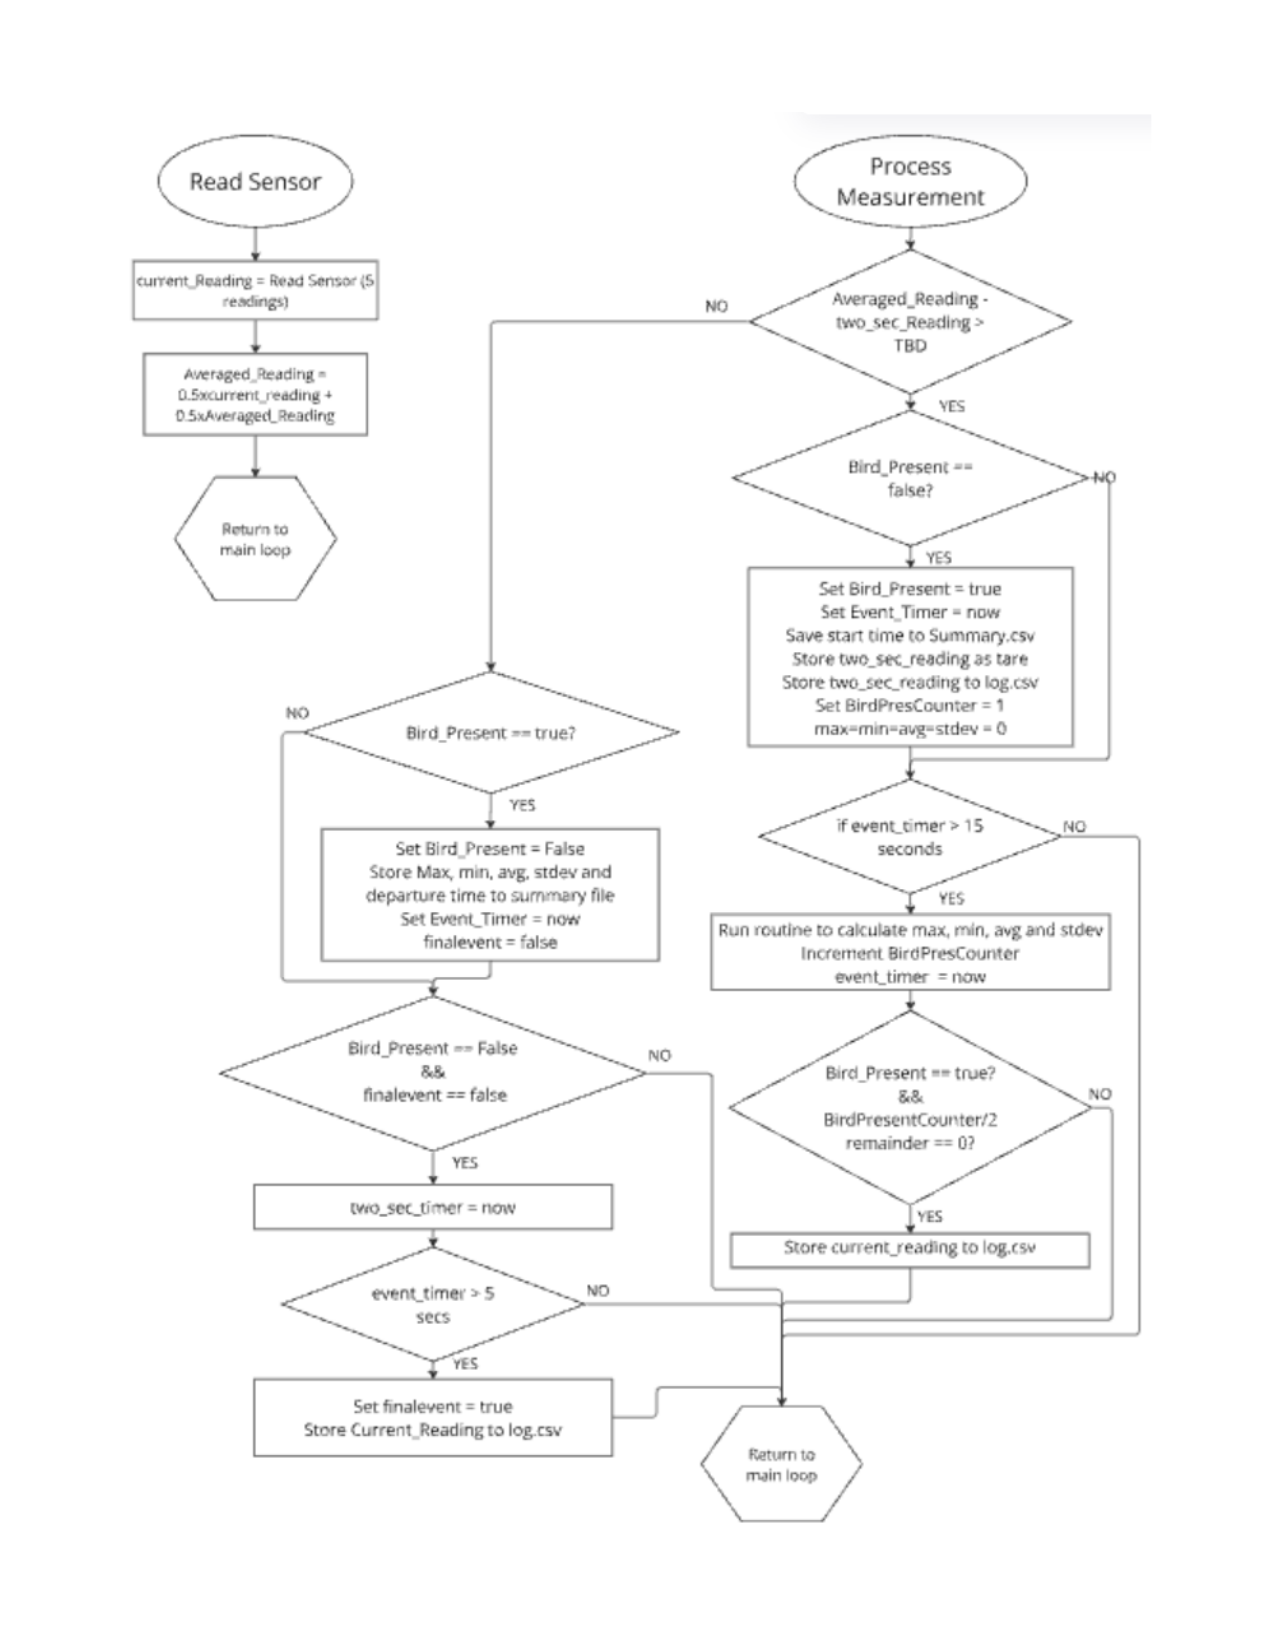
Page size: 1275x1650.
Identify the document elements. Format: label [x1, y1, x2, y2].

picture [112, 112, 1152, 1538]
